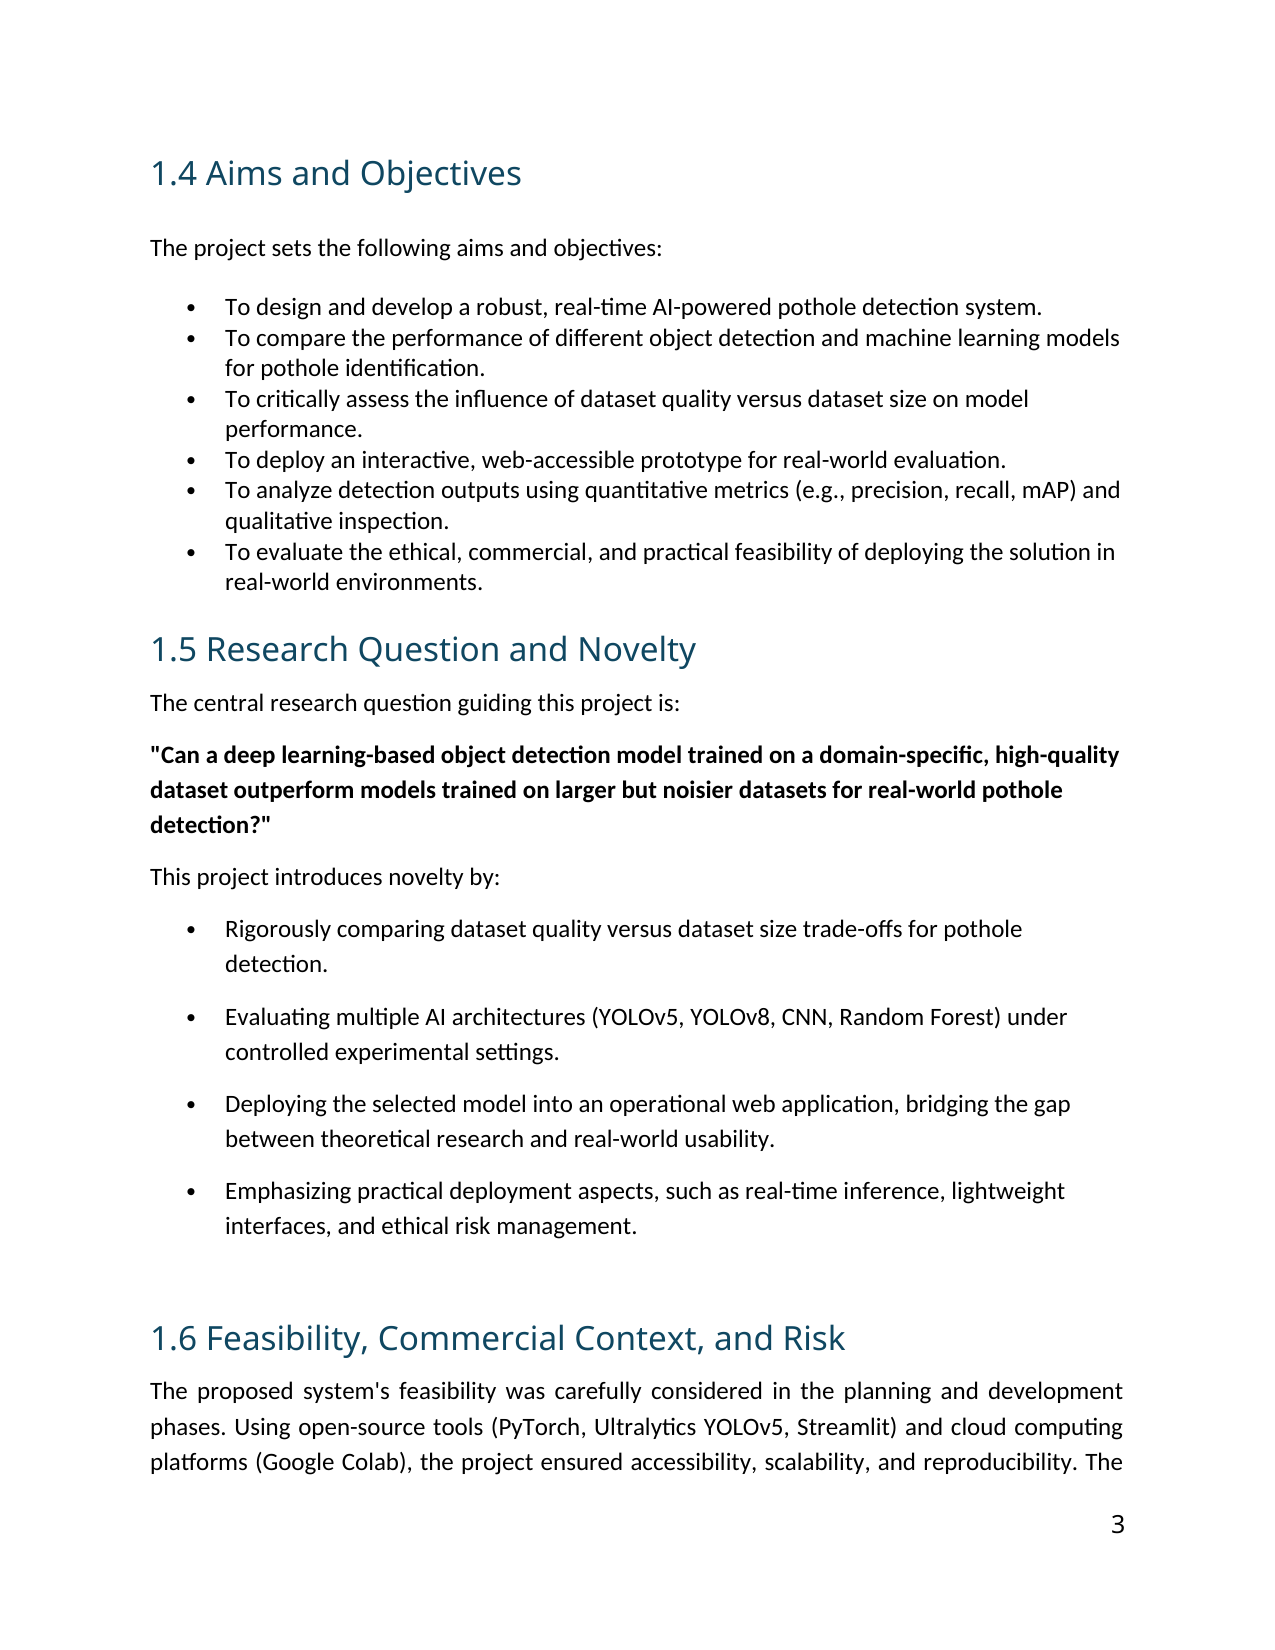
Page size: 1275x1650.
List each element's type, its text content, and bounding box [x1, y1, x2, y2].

text The project sets the following aims and objectives: [150, 232, 1125, 262]
subtitle 1.6 Feasibility, Commercial Context, and Risk [150, 1314, 1125, 1360]
list To design and develop a robust, real-time AI-powered pothole detection system. [187, 291, 1125, 322]
list Evaluating multiple AI architectures (YOLOv5, YOLOv8, CNN, Random Forest) under controlled experimental settings. [187, 1001, 1125, 1066]
list To critically assess the influence of dataset quality versus dataset size on model performance. [187, 383, 1125, 444]
text "Can a deep learning-based object detection model trained on a domain-specific, high-quality dataset outperform models trained on larger but noisier datasets for real-world pothole detection?" [150, 739, 1125, 840]
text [150, 1375, 1125, 1477]
list Rigorously comparing dataset quality versus dataset size trade-offs for pothole detection. [187, 913, 1125, 979]
list To compare the performance of different object detection and machine learning models for pothole identification. [187, 322, 1125, 383]
subtitle 1.4 Aims and Objectives [150, 150, 1125, 195]
list To evaluate the ethical, commercial, and practical feasibility of deploying the solution in real-world environments. [187, 536, 1125, 597]
list To analyze detection outputs using quantitative metrics (e.g., precision, recall, mAP) and qualitative inspection. [187, 474, 1125, 536]
text The central research question guiding this project is: [150, 687, 1125, 717]
list Deploying the selected model into an operational web application, bridging the gap between theoretical research and real-world usability. [187, 1088, 1125, 1154]
text This project introduces novelty by: [150, 861, 1125, 892]
list To deploy an interactive, web-accessible prototype for real-world evaluation. [187, 444, 1125, 474]
subtitle 1.5 Research Question and Novelty [150, 626, 1125, 671]
list Emphasizing practical deployment aspects, such as real-time inference, lightweight interfaces, and ethical risk management. [187, 1175, 1125, 1241]
